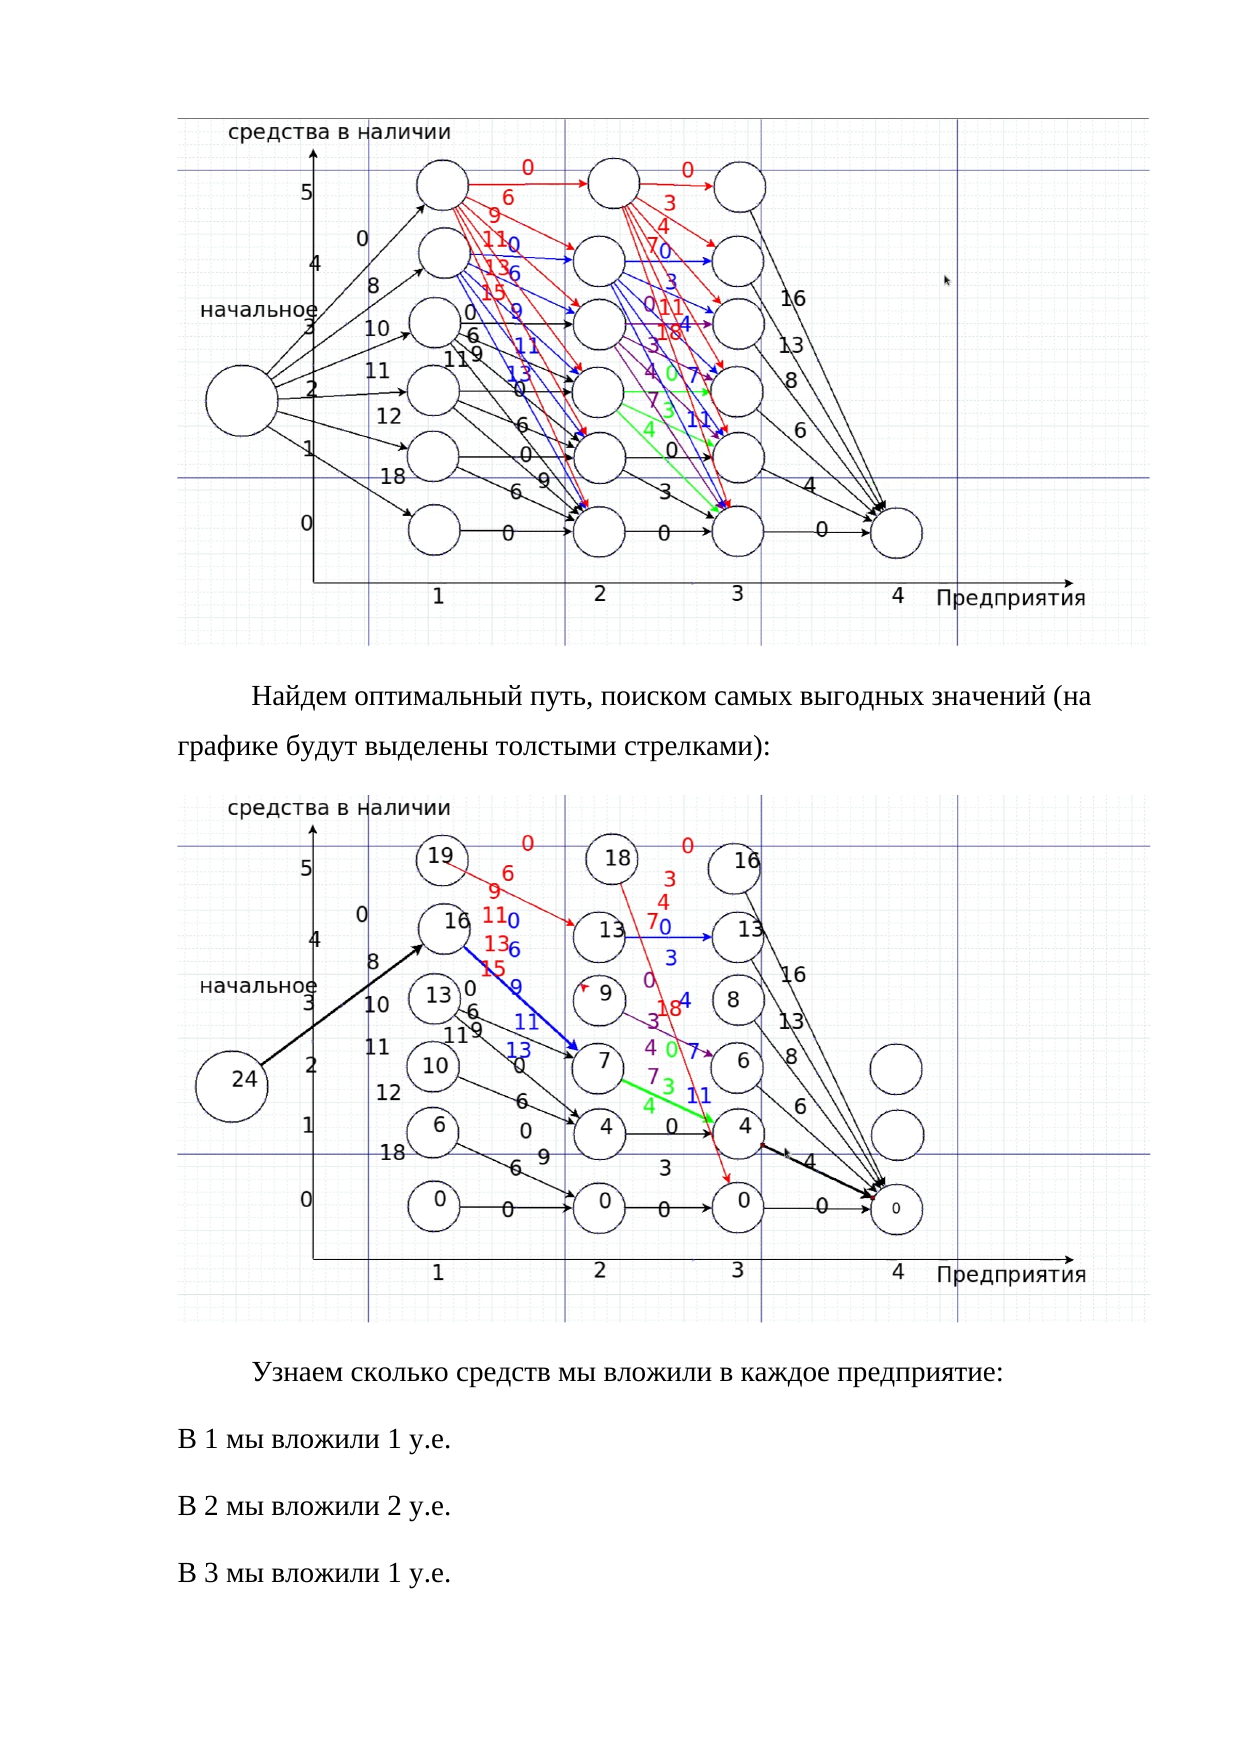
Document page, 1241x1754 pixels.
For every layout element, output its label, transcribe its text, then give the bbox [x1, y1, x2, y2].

text В 2 мы вложили 2 у.е. [177, 1488, 1152, 1522]
text В 3 мы вложили 1 у.е. [177, 1555, 1152, 1589]
picture [177, 795, 1152, 1324]
text В 1 мы вложили 1 у.е. [177, 1421, 1152, 1455]
picture [177, 118, 1152, 648]
text Найдем оптимальный путь, поиском самых выгодных значений (на графике будут выделены толстыми стрелками): [177, 678, 1152, 762]
text Узнаем сколько средств мы вложили в каждое предприятие: [177, 1354, 1152, 1388]
